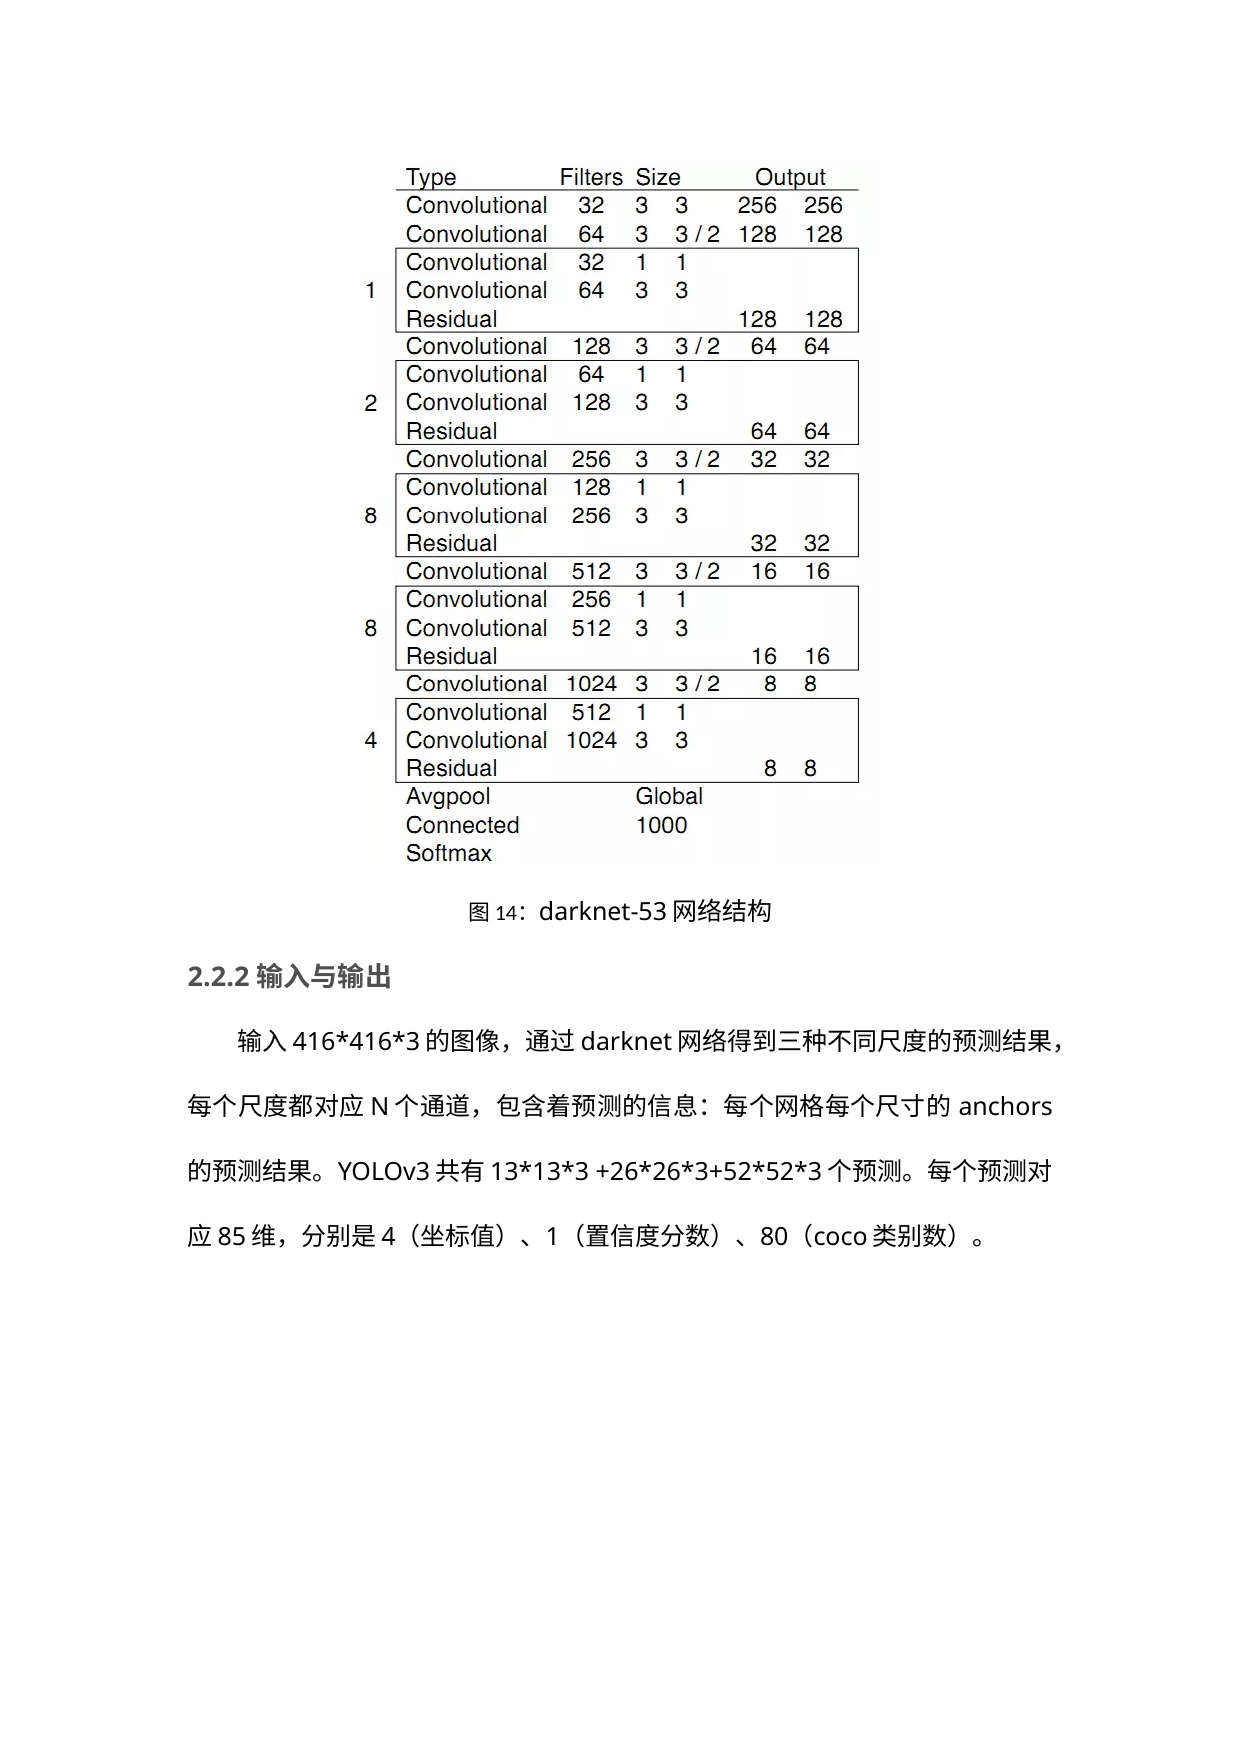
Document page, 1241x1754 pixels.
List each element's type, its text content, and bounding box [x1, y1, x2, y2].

text 输入416*416*3的图像，通过darknet网络得到三种不同尺度的预测结果，每个尺度都对应N个通道，包含着预测的信息：每个网格每个尺寸的anchors的预测结果。YOLOv3共有13*13*3 +26*26*3+52*52*3个预测。每个预测对应85维，分别是4（坐标值）、1（置信度分数）、80（coco类别数）。 [187, 1007, 1053, 1267]
text 图14：darknet-53网络结构 [187, 877, 1053, 942]
text 2.2.2 输入与输出 [187, 942, 1053, 1007]
picture [362, 162, 879, 864]
